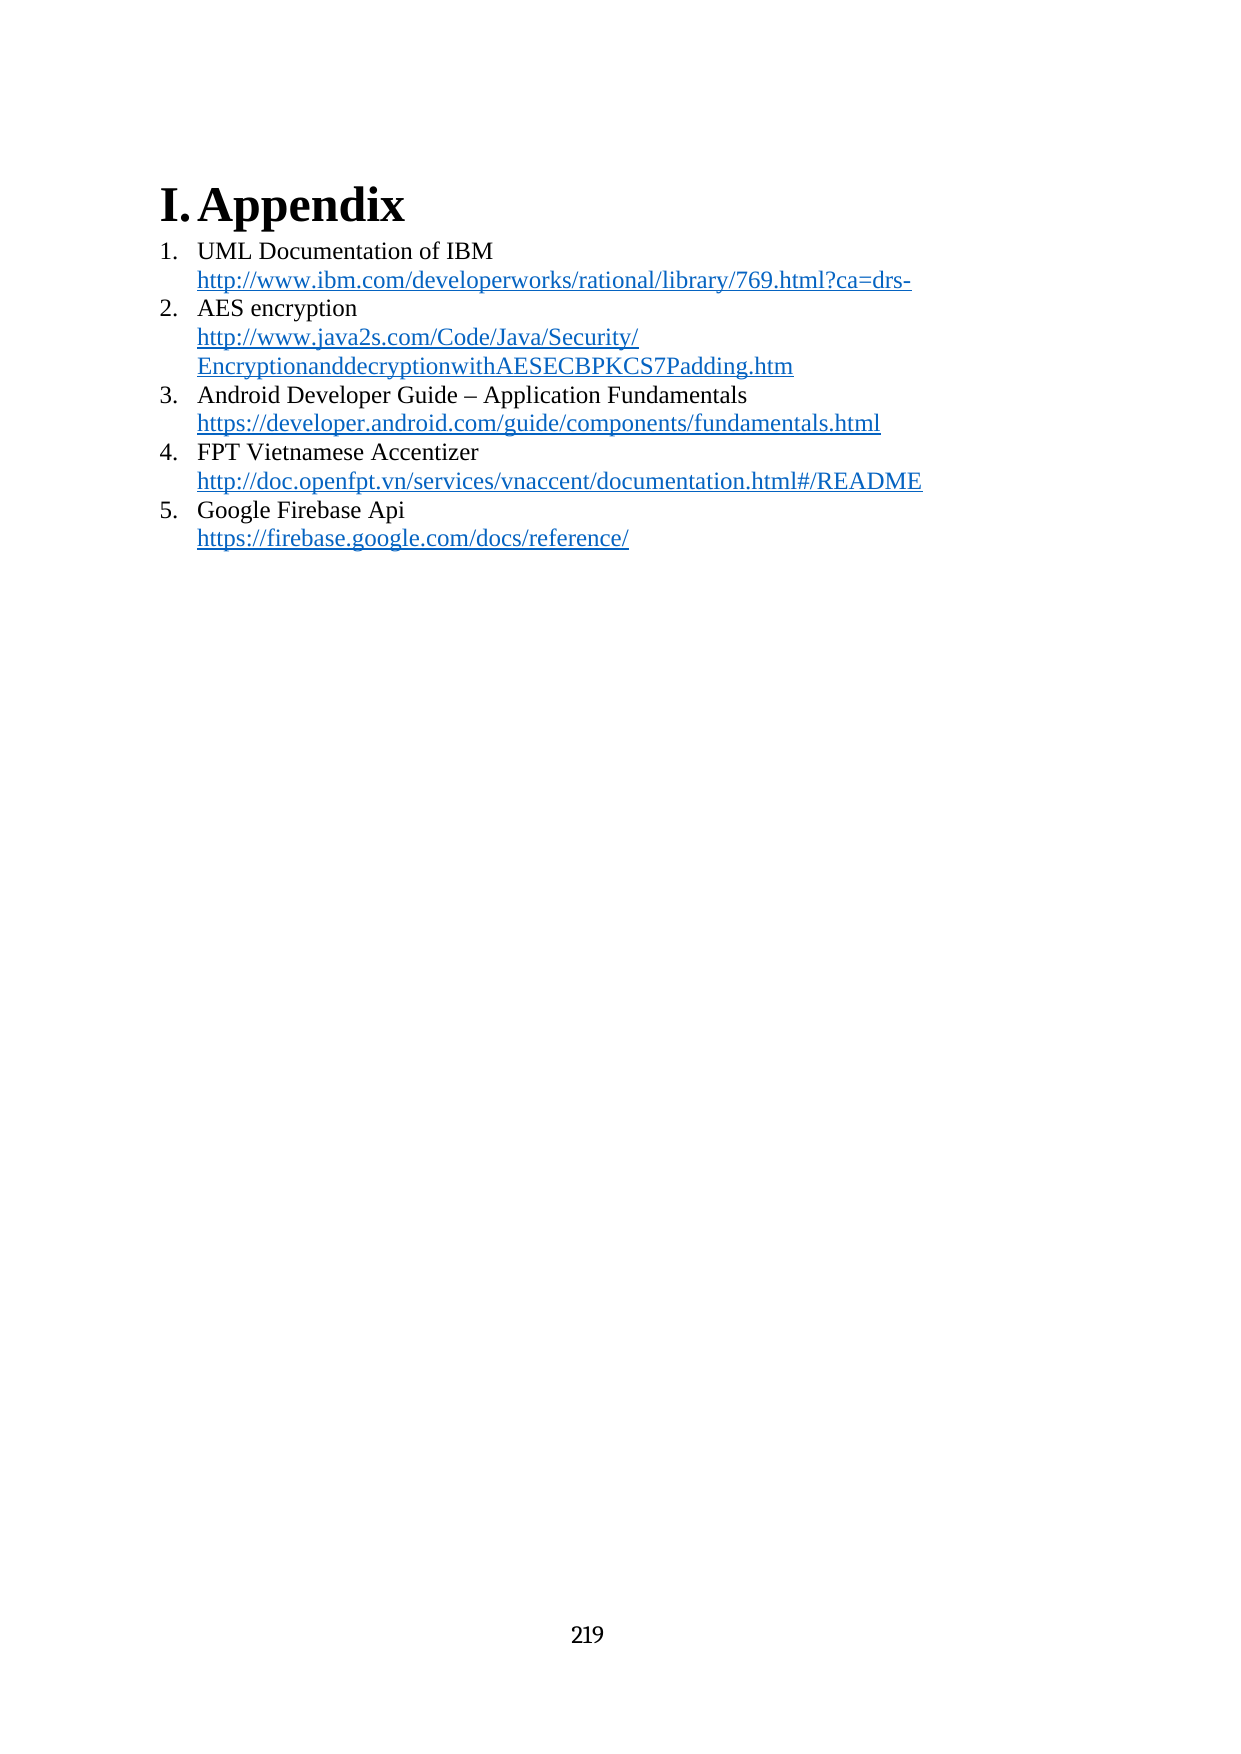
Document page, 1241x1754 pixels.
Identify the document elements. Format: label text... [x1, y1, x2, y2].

text http://doc.openfpt.vn/services/vnaccent/documentation.html#/README [122, 466, 1053, 495]
list UML Documentation of IBM http://www.ibm.com/developerworks/rational/library/769.html?ca=drs- [159, 236, 1053, 293]
list Android Developer Guide – Application Fundamentals [159, 380, 1053, 408]
text https://firebase.google.com/docs/reference/ [197, 523, 1053, 552]
list FPT Vietnamese Accentizer [159, 437, 1053, 466]
list Google Firebase Api [159, 495, 1053, 523]
list AES encryption [159, 293, 1053, 322]
text https://developer.android.com/guide/components/fundamentals.html [122, 408, 1053, 437]
text http://www.java2s.com/Code/Java/Security/EncryptionanddecryptionwithAESECBPKCS7Padding.htm [197, 322, 1053, 380]
subtitle Appendix [159, 175, 1053, 232]
